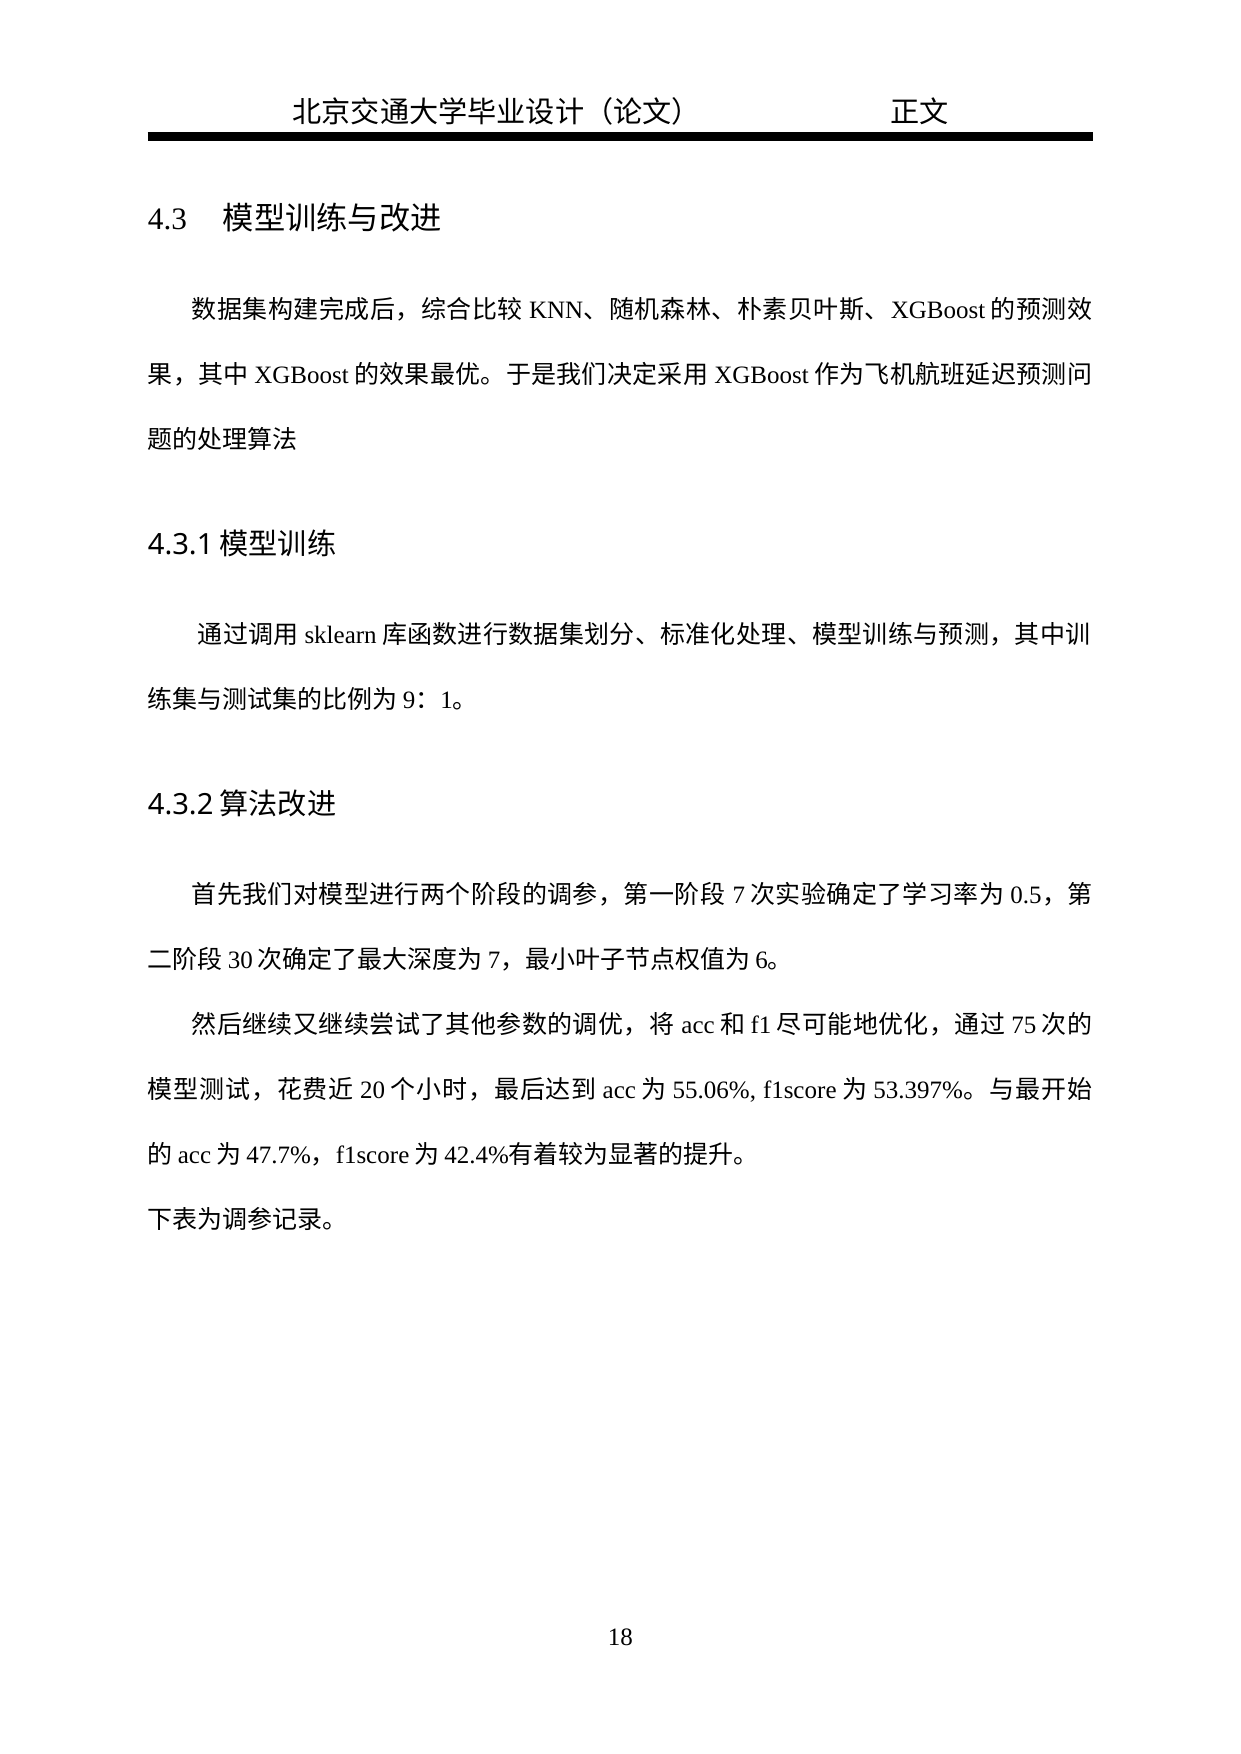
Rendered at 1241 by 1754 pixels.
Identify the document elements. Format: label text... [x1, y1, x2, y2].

text 首先我们对模型进行两个阶段的调参，第一阶段7次实验确定了学习率为0.5，第二阶段30次确定了最大深度为7，最小叶子节点权值为6。 [148, 860, 1092, 990]
text 通过调用sklearn库函数进行数据集划分、标准化处理、模型训练与预测，其中训练集与测试集的比例为9：1。 [148, 601, 1092, 731]
text 4.3.1模型训练 [148, 521, 1092, 563]
text 4.3.2算法改进 [148, 781, 1092, 823]
text 下表为调参记录。 [148, 1185, 1092, 1250]
text 然后继续又继续尝试了其他参数的调优，将acc和f1尽可能地优化，通过75次的模型测试，花费近20个小时，最后达到acc为55.06%, f1score为53.397%。与最开始的acc为47.7%，f1score为42.4%有着较为显著的提升。 [148, 990, 1092, 1185]
text 数据集构建完成后，综合比较KNN、随机森林、朴素贝叶斯、XGBoost的预测效果，其中XGBoost的效果最优。于是我们决定采用XGBoost作为飞机航班延迟预测问题的处理算法 [148, 276, 1092, 471]
text 模型训练与改进 [148, 193, 1092, 238]
